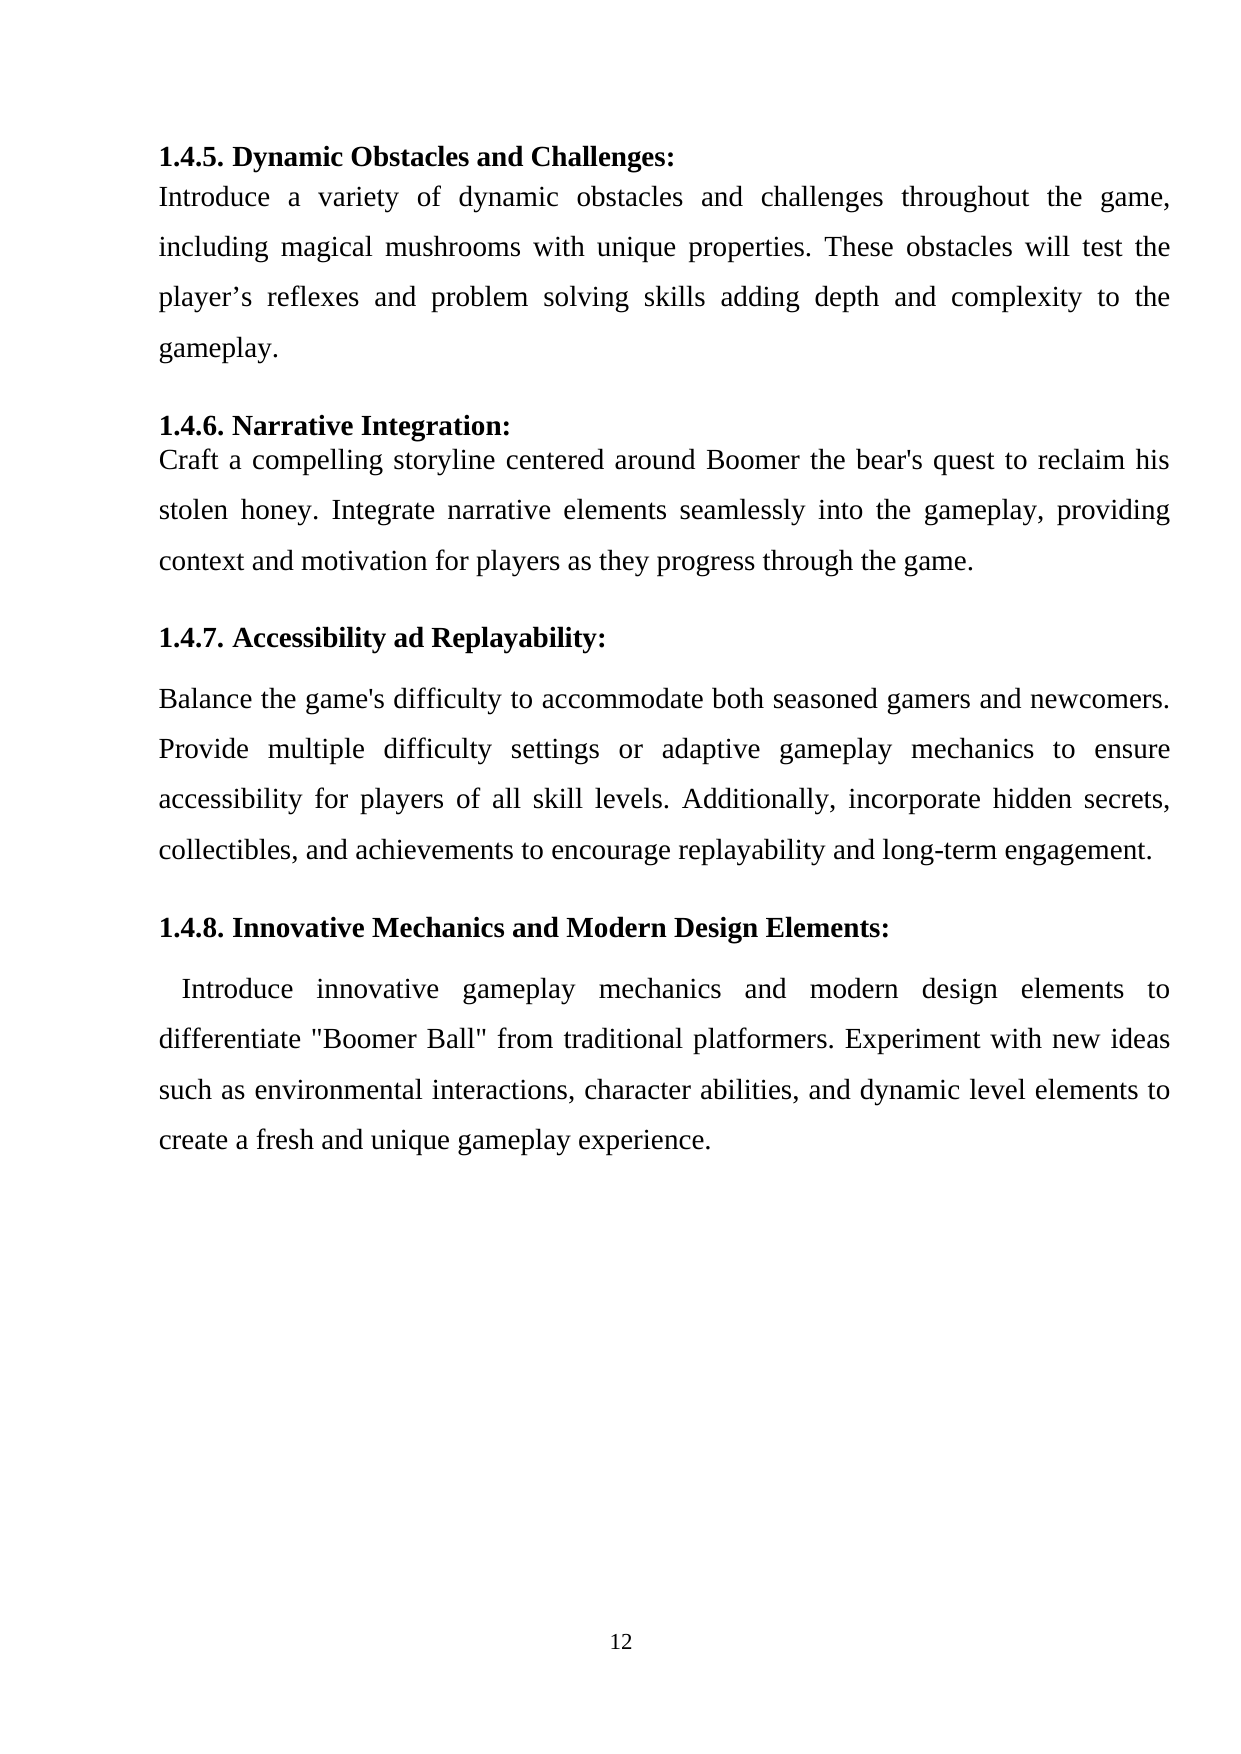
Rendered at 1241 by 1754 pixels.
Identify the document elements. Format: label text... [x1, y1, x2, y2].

subtitle Innovative Mechanics and Modern Design Elements: [158, 910, 1171, 943]
subtitle Balance the game's difficulty to accommodate both seasoned gamers and newcomers. Provide multiple difficulty settings or adaptive gameplay mechanics to ensure accessibility for players of all skill levels. Additionally, incorporate hidden secrets, collectibles, and achievements to encourage replayability and long-term engagement. [158, 681, 1171, 866]
subtitle Introduce a variety of dynamic obstacles and challenges throughout the game, including magical mushrooms with unique properties. These obstacles will test the player’s reflexes and problem solving skills adding depth and complexity to the gameplay. [158, 179, 1171, 363]
subtitle Introduce innovative gameplay mechanics and modern design elements to differentiate "Boomer Ball" from traditional platformers. Experiment with new ideas such as environmental interactions, character abilities, and dynamic level elements to create a fresh and unique gameplay experience. [158, 971, 1171, 1156]
subtitle Narrative Integration: [158, 408, 1171, 442]
subtitle Craft a compelling storyline centered around Boomer the bear's quest to reclaim his stolen honey. Integrate narrative elements seamlessly into the gameplay, providing context and motivation for players as they progress through the game. [158, 442, 1171, 576]
subtitle Accessibility ad Replayability: [158, 620, 1171, 654]
subtitle Dynamic Obstacles and Challenges: [158, 139, 1171, 173]
